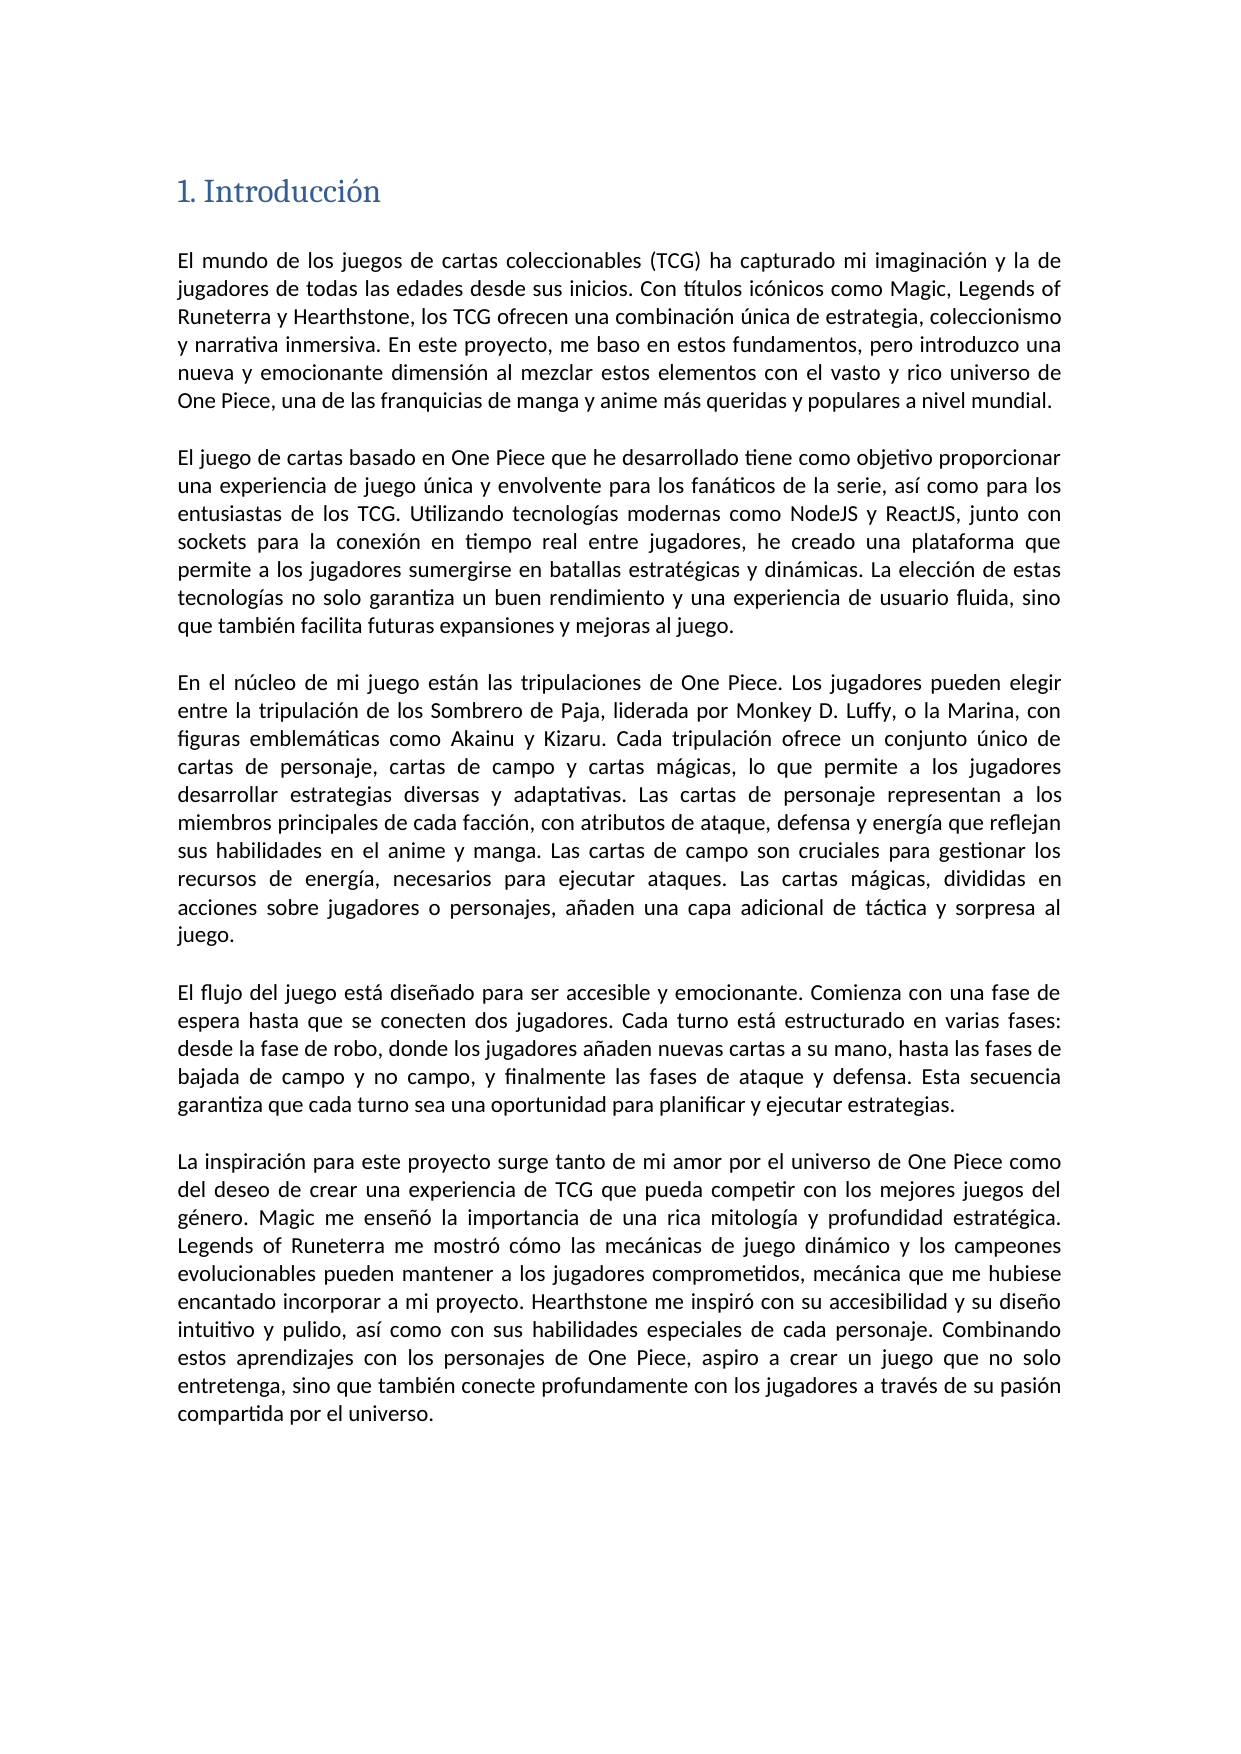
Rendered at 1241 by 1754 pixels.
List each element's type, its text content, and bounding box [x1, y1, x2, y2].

text El juego de cartas basado en One Piece que he desarrollado tiene como objetivo proporcionar una experiencia de juego única y envolvente para los fanáticos de la serie, así como para los entusiastas de los TCG. Utilizando tecnologías modernas como NodeJS y ReactJS, junto con sockets para la conexión en tiempo real entre jugadores, he creado una plataforma que permite a los jugadores sumergirse en batallas estratégicas y dinámicas. La elección de estas tecnologías no solo garantiza un buen rendimiento y una experiencia de usuario fluida, sino que también facilita futuras expansiones y mejoras al juego. [177, 443, 1063, 639]
text En el núcleo de mi juego están las tripulaciones de One Piece. Los jugadores pueden elegir entre la tripulación de los Sombrero de Paja, liderada por Monkey D. Luffy, o la Marina, con figuras emblemáticas como Akainu y Kizaru. Cada tripulación ofrece un conjunto único de cartas de personaje, cartas de campo y cartas mágicas, lo que permite a los jugadores desarrollar estrategias diversas y adaptativas. Las cartas de personaje representan a los miembros principales de cada facción, con atributos de ataque, defensa y energía que reflejan sus habilidades en el anime y manga. Las cartas de campo son cruciales para gestionar los recursos de energía, necesarios para ejecutar ataques. Las cartas mágicas, divididas en acciones sobre jugadores o personajes, añaden una capa adicional de táctica y sorpresa al juego. [177, 668, 1063, 949]
text El mundo de los juegos de cartas coleccionables (TCG) ha capturado mi imaginación y la de jugadores de todas las edades desde sus inicios. Con títulos icónicos como Magic, Legends of Runeterra y Hearthstone, los TCG ofrecen una combinación única de estrategia, coleccionismo y narrativa inmersiva. En este proyecto, me baso en estos fundamentos, pero introduzco una nueva y emocionante dimensión al mezclar estos elementos con el vasto y rico universo de One Piece, una de las franquicias de manga y anime más queridas y populares a nivel mundial. [177, 246, 1063, 414]
text La inspiración para este proyecto surge tanto de mi amor por el universo de One Piece como del deseo de crear una experiencia de TCG que pueda competir con los mejores juegos del género. Magic me enseñó la importancia de una rica mitología y profundidad estratégica. Legends of Runeterra me mostró cómo las mecánicas de juego dinámico y los campeones evolucionables pueden mantener a los jugadores comprometidos, mecánica que me hubiese encantado incorporar a mi proyecto. Hearthstone me inspiró con su accesibilidad y su diseño intuitivo y pulido, así como con sus habilidades especiales de cada personaje. Combinando estos aprendizajes con los personajes de One Piece, aspiro a crear un juego que no solo entretenga, sino que también conecte profundamente con los jugadores a través de su pasión compartida por el universo. [177, 1147, 1063, 1427]
text El flujo del juego está diseñado para ser accesible y emocionante. Comienza con una fase de espera hasta que se conecten dos jugadores. Cada turno está estructurado en varias fases: desde la fase de robo, donde los jugadores añaden nuevas cartas a su mano, hasta las fases de bajada de campo y no campo, y finalmente las fases de ataque y defensa. Esta secuencia garantiza que cada turno sea una oportunidad para planificar y ejecutar estrategias. [177, 978, 1063, 1118]
subtitle 1. Introducción [177, 173, 1063, 211]
